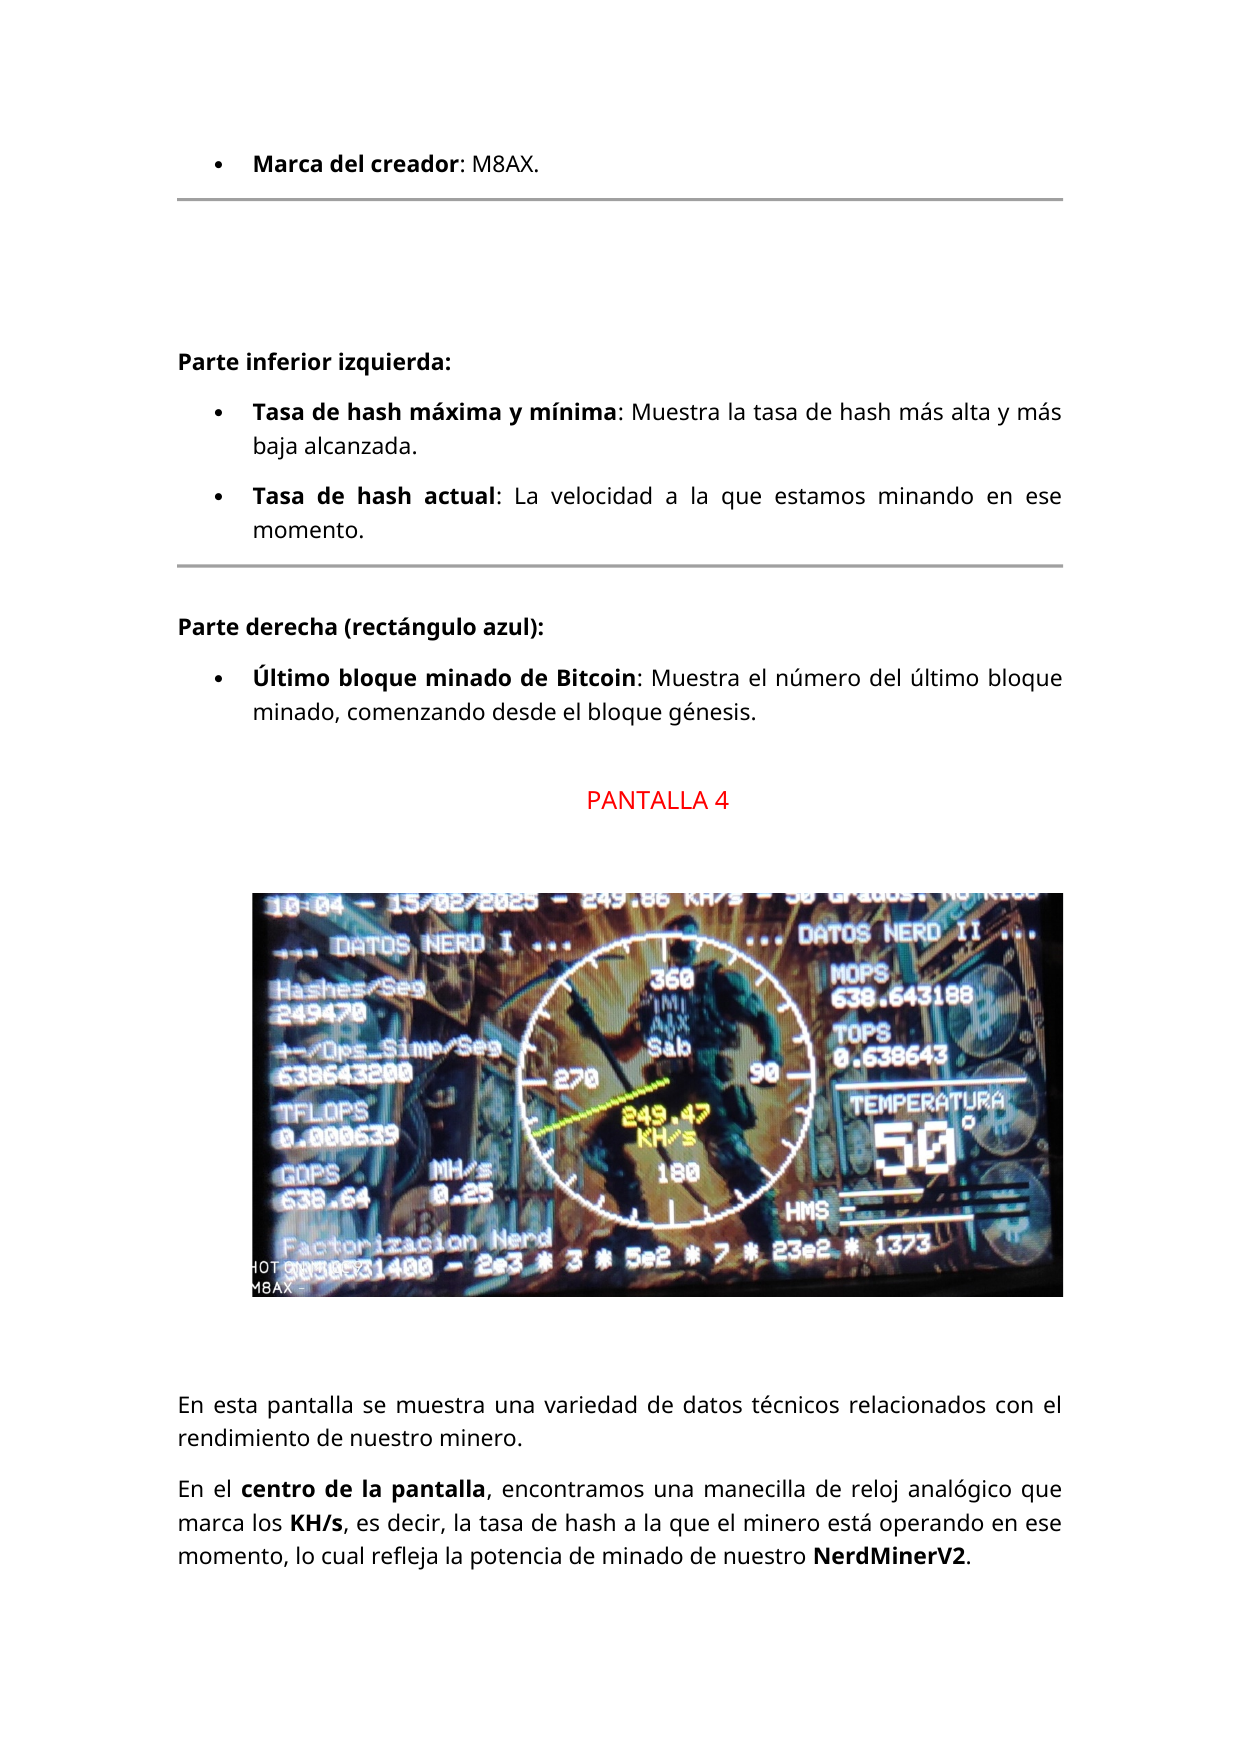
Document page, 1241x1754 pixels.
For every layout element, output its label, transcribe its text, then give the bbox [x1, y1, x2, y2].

text Parte inferior izquierda: [177, 346, 1063, 377]
list Tasa de hash actual: La velocidad a la que estamos minando en ese momento. [215, 480, 1063, 545]
picture [252, 893, 1064, 1297]
list Tasa de hash máxima y mínima: Muestra la tasa de hash más alta y más baja alcanzada. [215, 396, 1063, 461]
text En el centro de la pantalla, encontramos una manecilla de reloj analógico que marca los KH/s, es decir, la tasa de hash a la que el minero está operando en ese momento, lo cual refleja la potencia de minado de nuestro NerdMinerV2. [177, 1473, 1063, 1571]
text En esta pantalla se muestra una variedad de datos técnicos relacionados con el rendimiento de nuestro minero. [177, 1388, 1063, 1453]
list Último bloque minado de Bitcoin: Muestra el número del último bloque minado, comenzando desde el bloque génesis. [215, 662, 1063, 727]
text Parte derecha (rectángulo azul): [177, 611, 1063, 643]
list PANTALLA 4 [252, 783, 1063, 817]
list Marca del creador: M8AX. [215, 148, 1063, 179]
